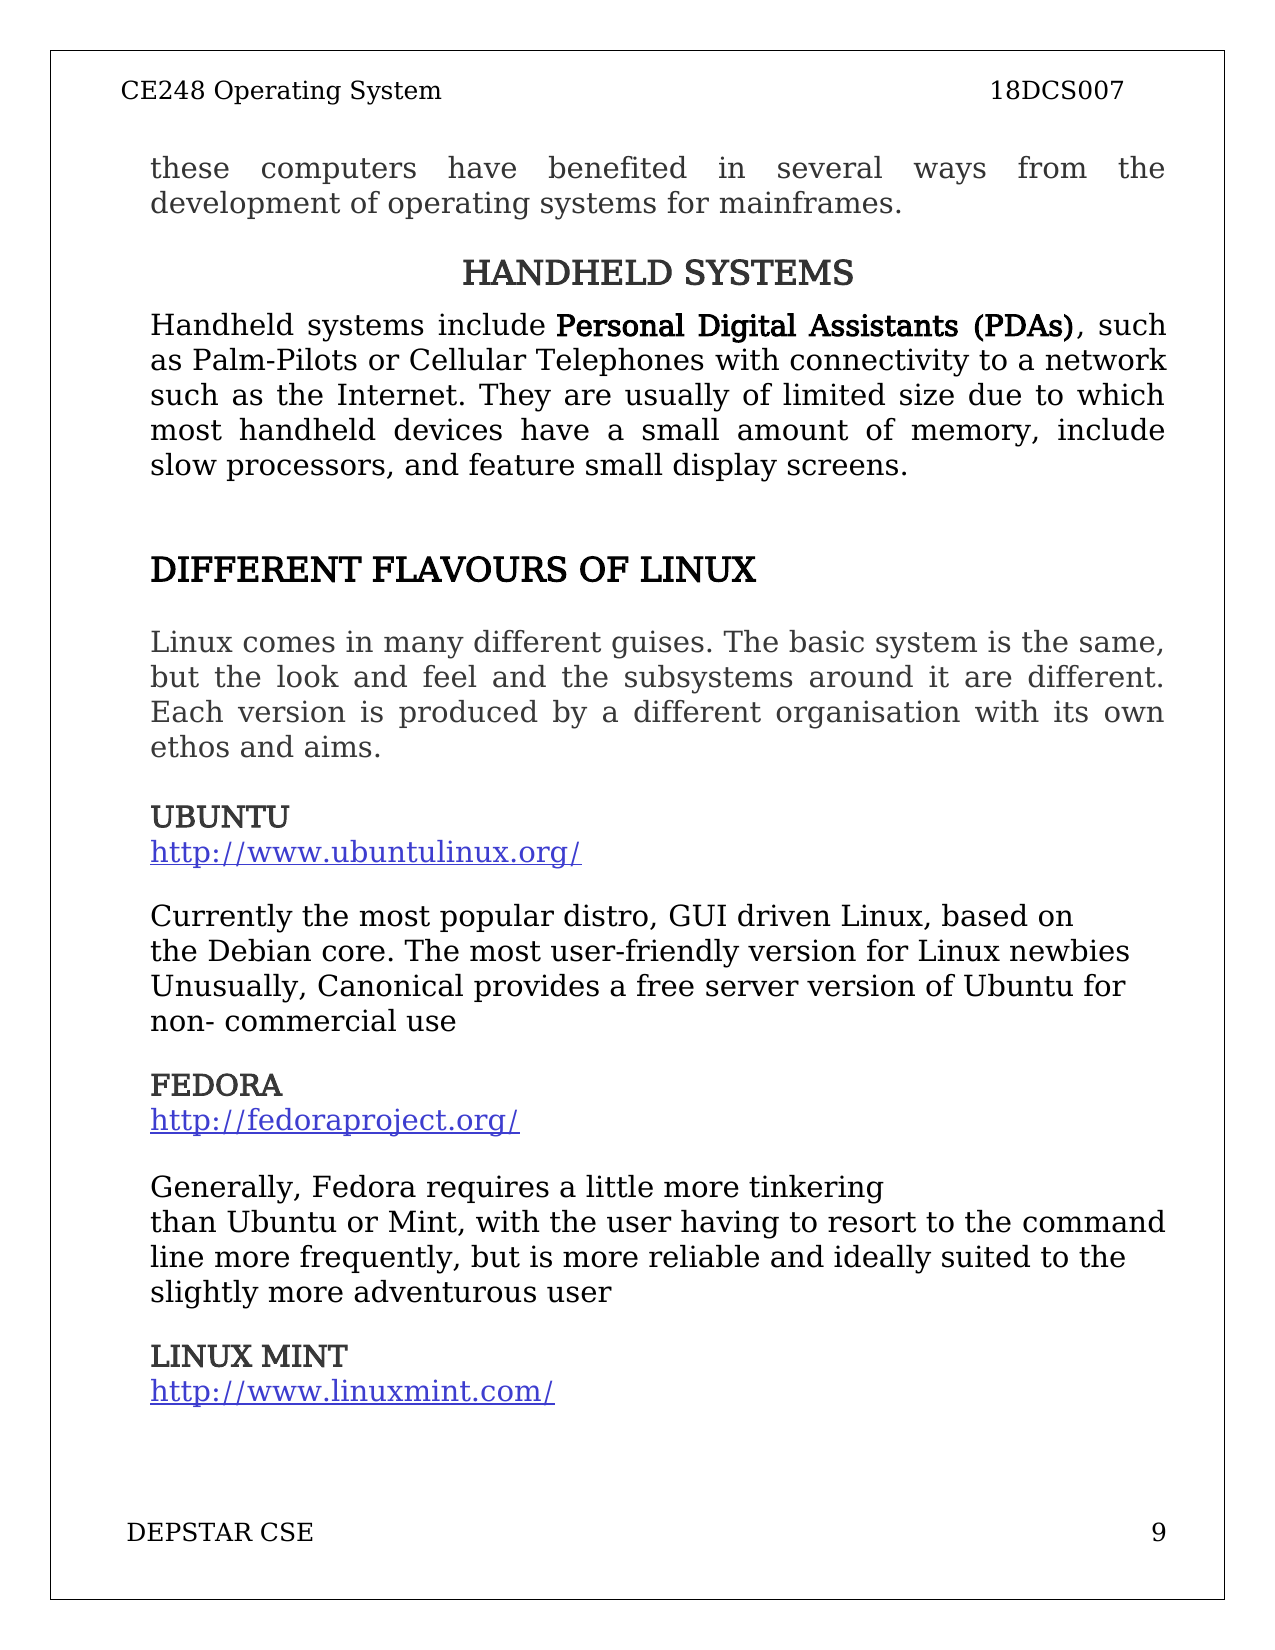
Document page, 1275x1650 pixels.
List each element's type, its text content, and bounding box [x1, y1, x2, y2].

text LINUX MINT [150, 1337, 1167, 1372]
text Handheld systems include Personal Digital Assistants (PDAs), such as Palm-Pilots or Cellular Telephones with connectivity to a network such as the Internet. They are usually of limited size due to which most handheld devices have a small amount of memory, include slow processors, and feature small display screens. [150, 307, 1167, 482]
text http://www.ubuntulinux.org/ [150, 833, 1167, 868]
text UBUNTU [150, 798, 1167, 833]
subtitle DIFFERENT FLAVOURS OF LINUX [150, 548, 1167, 588]
text HANDHELD SYSTEMS [150, 251, 1167, 291]
text Linux comes in many different guises. The basic system is the same, but the look and feel and the subsystems around it are different. Each version is produced by a different organisation with its own ethos and aims. [150, 623, 1167, 763]
text FEDORA [150, 1066, 1167, 1101]
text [150, 150, 1167, 220]
text http://fedoraproject.org/ [150, 1101, 1167, 1136]
text Currently the most popular distro, GUI driven Linux, based on the Debian core. The most user-friendly version for Linux newbies Unusually, Canonical provides a free server version of Ubuntu for non- commercial use [150, 897, 1167, 1037]
text Generally, Fedora requires a little more tinkering than Ubuntu or Mint, with the user having to resort to the command line more frequently, but is more reliable and ideally suited to the slightly more adventurous user [150, 1168, 1167, 1308]
text http://www.linuxmint.com/ [150, 1372, 1167, 1407]
